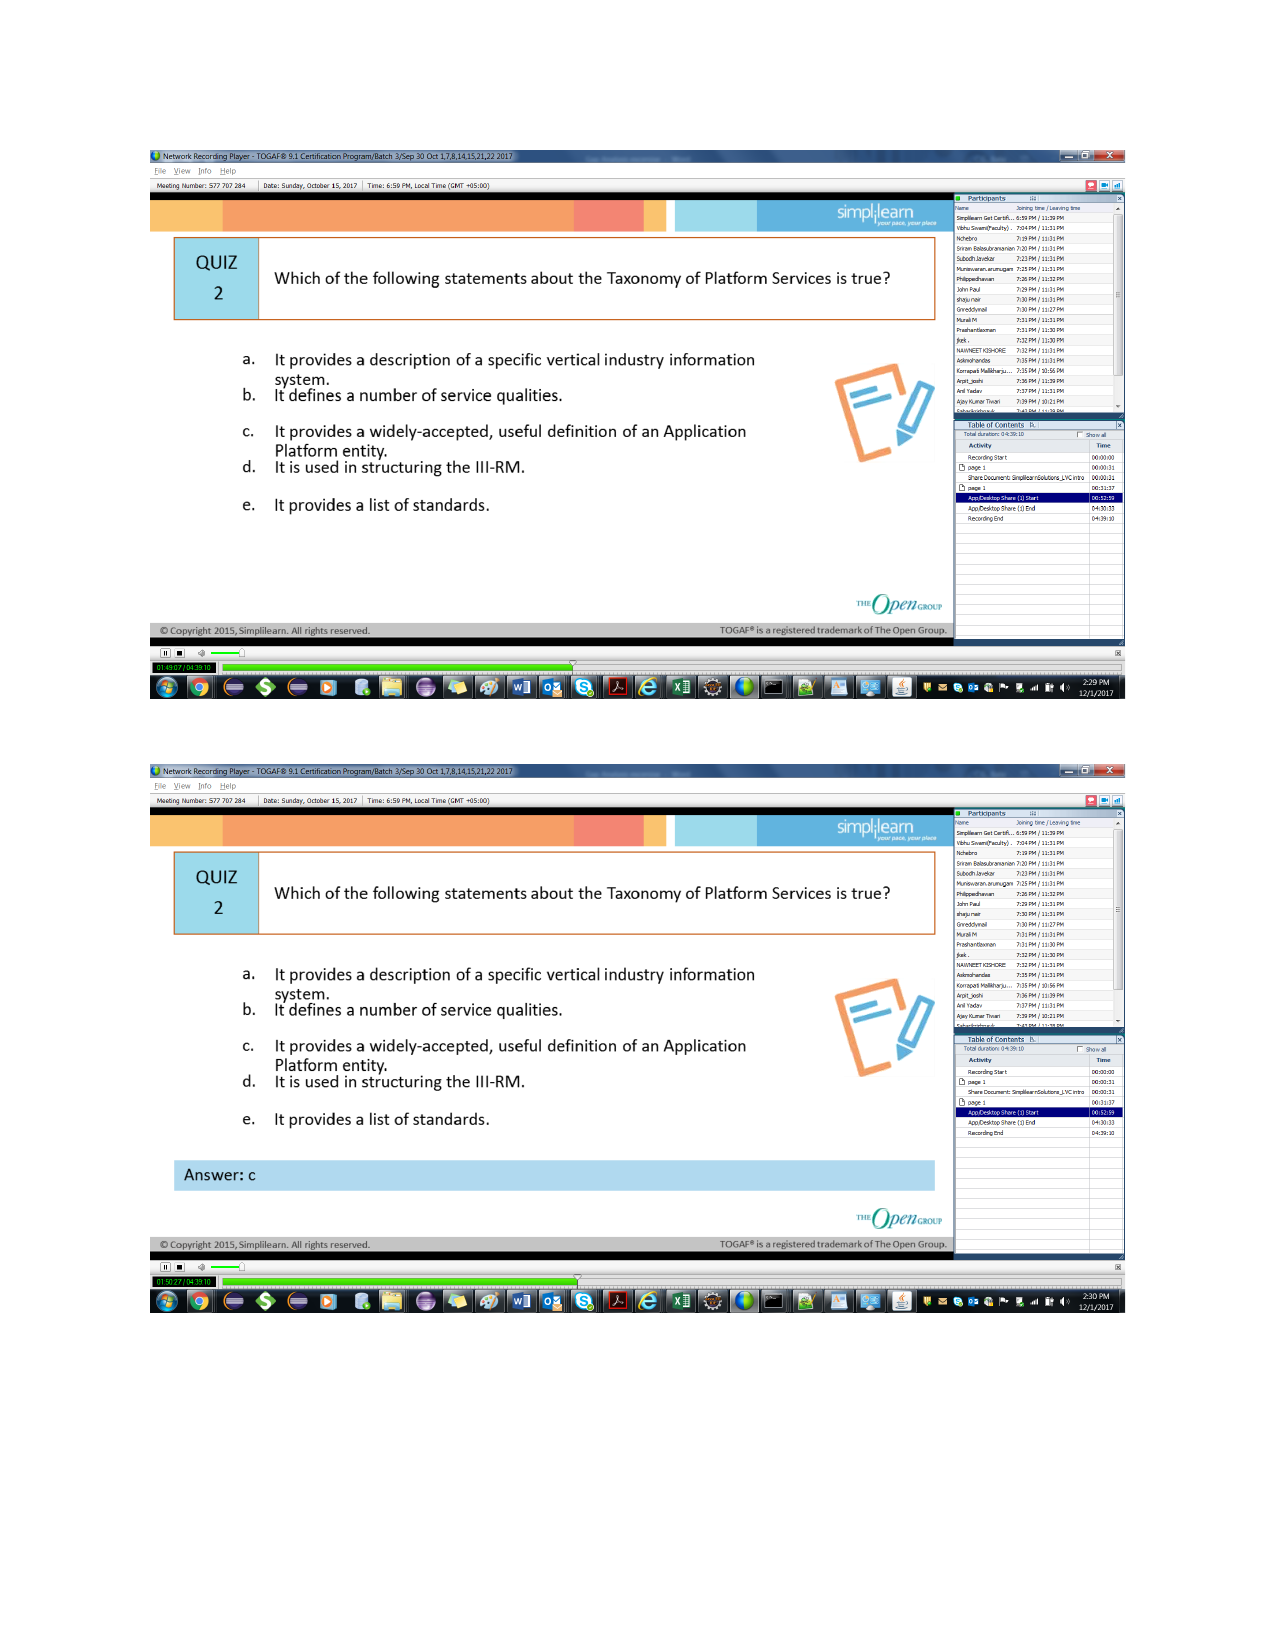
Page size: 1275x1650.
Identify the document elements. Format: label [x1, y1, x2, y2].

picture [150, 150, 1125, 699]
picture [150, 764, 1125, 1313]
